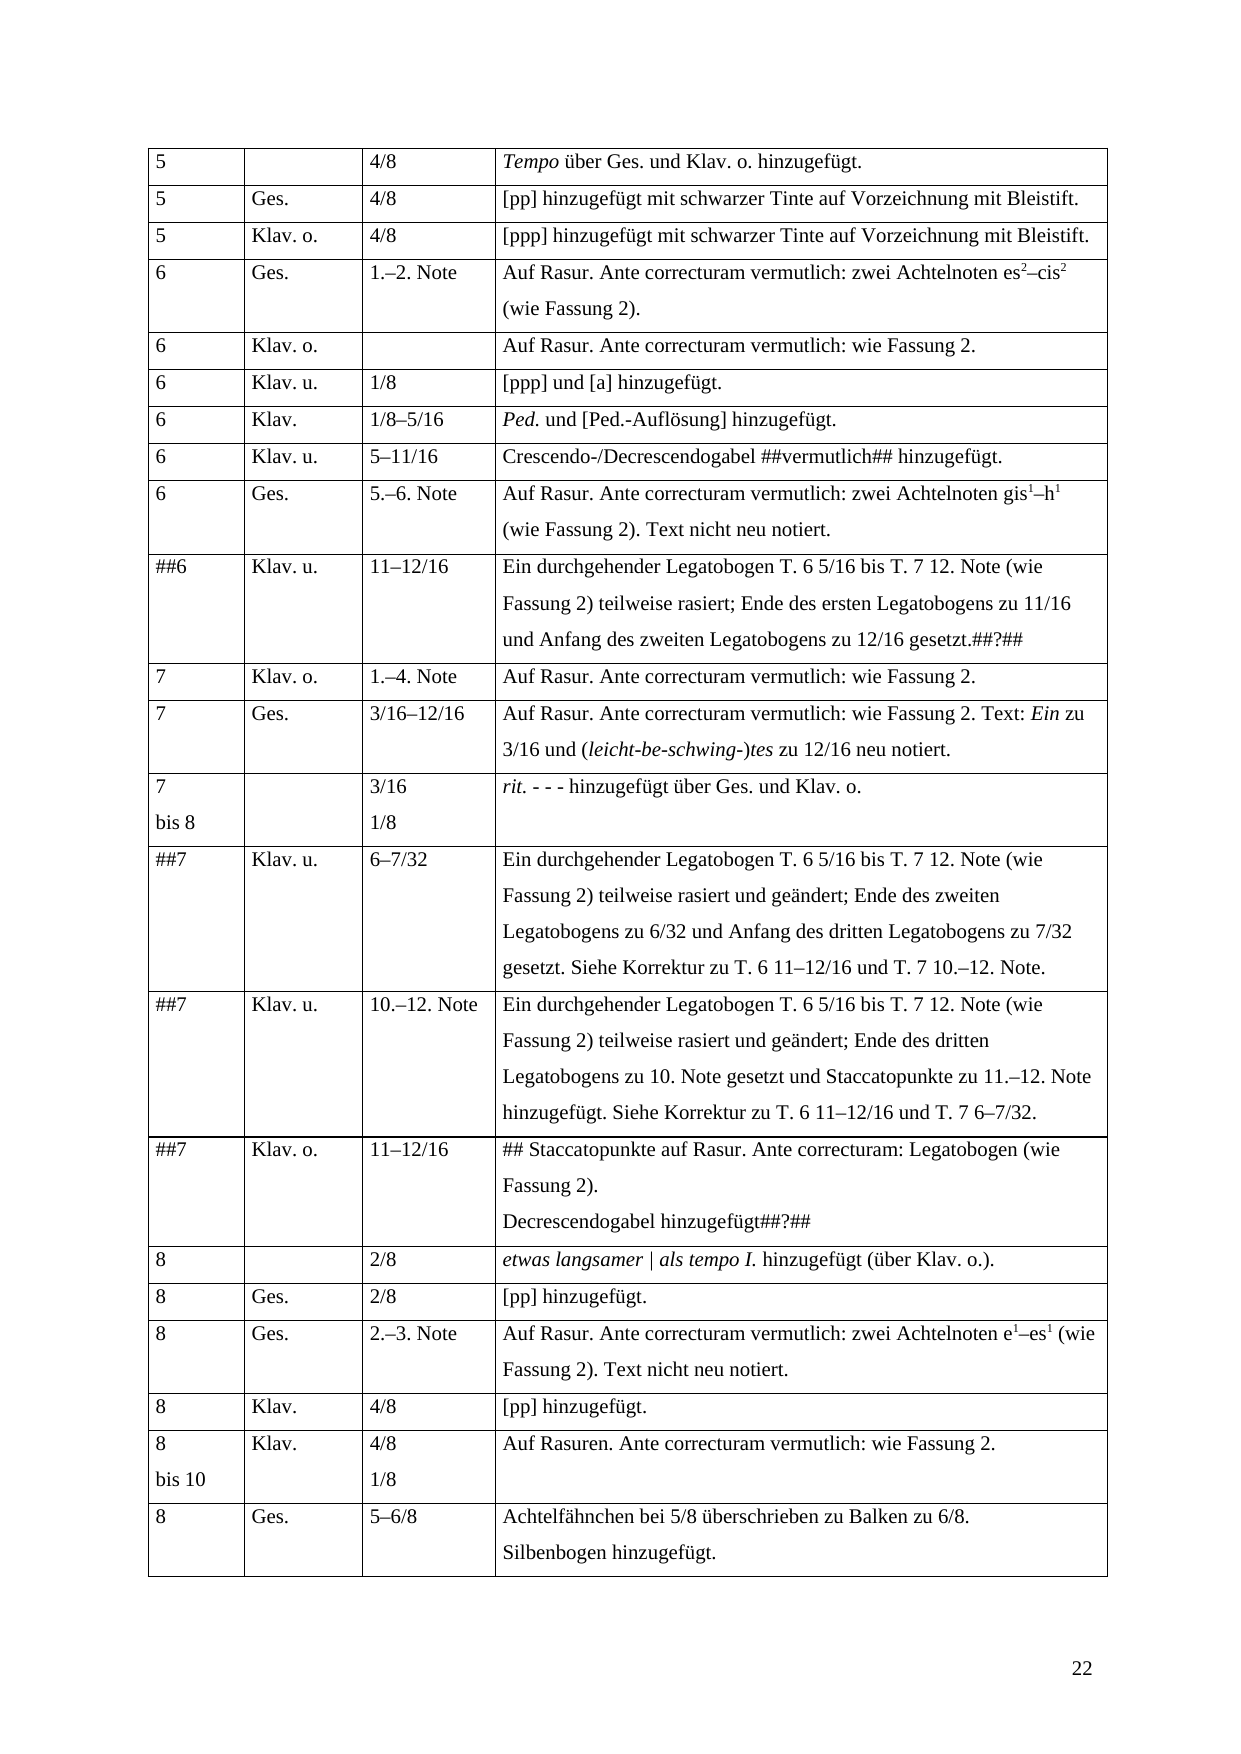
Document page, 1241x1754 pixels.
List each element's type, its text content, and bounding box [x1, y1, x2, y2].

table_cell ##7 [149, 1138, 244, 1246]
table_cell 2/8 [363, 1284, 495, 1320]
table_cell 7 [149, 701, 244, 773]
table_cell 2/8 [363, 1247, 495, 1283]
table_cell Ges. [245, 1321, 362, 1393]
table_cell Klav. u. [245, 555, 362, 663]
table_cell Auf Rasur. Ante correcturam vermutlich: zwei Achtelnoten gis1–h1 (wie Fassung 2). Text nicht neu notiert. [496, 481, 1107, 553]
table_cell Klav. u. [245, 444, 362, 480]
table_cell etwas langsamer | als tempo I. hinzugefügt (über Klav. o.). [496, 1247, 1107, 1283]
table_cell Ges. [245, 701, 362, 773]
table_cell 4/8 [363, 223, 495, 259]
table_cell 6 [149, 444, 244, 480]
table_cell Klav. o. [245, 664, 362, 700]
table_cell Klav. u. [245, 370, 362, 406]
table_cell 4/8 [363, 186, 495, 222]
table_cell ##7 [149, 992, 244, 1136]
table_cell 6 [149, 407, 244, 443]
table_cell Tempo über Ges. und Klav. o. hinzugefügt. [496, 149, 1107, 185]
table_cell Klav. o. [245, 223, 362, 259]
table_cell Auf Rasuren. Ante correcturam vermutlich: wie Fassung 2. [496, 1431, 1107, 1503]
table_cell 3/16–12/16 [363, 701, 495, 773]
table_cell 3/16 1/8 [363, 774, 495, 846]
table_cell 7 [149, 664, 244, 700]
table_cell 5.–6. Note [363, 481, 495, 553]
table_cell Ped. und [Ped.-Auflösung] hinzugefügt. [496, 407, 1107, 443]
table_cell 8 [149, 1247, 244, 1283]
table_cell 1.–4. Note [363, 664, 495, 700]
table_cell Ges. [245, 1504, 362, 1576]
table_cell ##7 [149, 847, 244, 991]
table_cell 4/8 1/8 [363, 1431, 495, 1503]
table_cell 8 [149, 1504, 244, 1576]
table_cell Achtelfähnchen bei 5/8 überschrieben zu Balken zu 6/8. Silbenbogen hinzugefügt. [496, 1504, 1107, 1576]
table_cell 1/8 [363, 370, 495, 406]
table_cell [ppp] und [a] hinzugefügt. [496, 370, 1107, 406]
table_cell Ein durchgehender Legatobogen T. 6 5/16 bis T. 7 12. Note (wie Fassung 2) teilweise rasiert und geändert; Ende des dritten Legatobogens zu 10. Note gesetzt und Staccatopunkte zu 11.–12. Note hinzugefügt. Siehe Korrektur zu T. 6 11–12/16 und T. 7 6–7/32. [496, 992, 1107, 1136]
table_cell Ges. [245, 1284, 362, 1320]
table_cell [245, 149, 362, 185]
table_cell 8 [149, 1321, 244, 1393]
table_cell ##6 [149, 555, 244, 663]
table_cell [245, 1247, 362, 1283]
table_cell 5 [149, 149, 244, 185]
table_cell Ein durchgehender Legatobogen T. 6 5/16 bis T. 7 12. Note (wie Fassung 2) teilweise rasiert und geändert; Ende des zweiten Legatobogens zu 6/32 und Anfang des dritten Legatobogens zu 7/32 gesetzt. Siehe Korrektur zu T. 6 11–12/16 und T. 7 10.–12. Note. [496, 847, 1107, 991]
table_cell 4/8 [363, 149, 495, 185]
table_cell Crescendo-/Decrescendogabel ##vermutlich## hinzugefügt. [496, 444, 1107, 480]
table_cell Auf Rasur. Ante correcturam vermutlich: zwei Achtelnoten es2–cis2 (wie Fassung 2). [496, 260, 1107, 332]
table_cell Ges. [245, 186, 362, 222]
table_cell 10.–12. Note [363, 992, 495, 1136]
table_cell 8 [149, 1394, 244, 1430]
table_cell 6–7/32 [363, 847, 495, 991]
table_cell 7 bis 8 [149, 774, 244, 846]
table_cell [pp] hinzugefügt mit schwarzer Tinte auf Vorzeichnung mit Bleistift. [496, 186, 1107, 222]
table_cell 5–11/16 [363, 444, 495, 480]
table_cell Ges. [245, 481, 362, 553]
table_cell Auf Rasur. Ante correcturam vermutlich: zwei Achtelnoten e1–es1 (wie Fassung 2). Text nicht neu notiert. [496, 1321, 1107, 1393]
table_cell Klav. u. [245, 992, 362, 1136]
table_cell rit. - - - hinzugefügt über Ges. und Klav. o. [496, 774, 1107, 846]
table_cell 4/8 [363, 1394, 495, 1430]
table_cell [245, 774, 362, 846]
table_cell [363, 333, 495, 369]
table_cell 5 [149, 186, 244, 222]
table_cell 5 [149, 223, 244, 259]
table_cell 2.–3. Note [363, 1321, 495, 1393]
table_cell Auf Rasur. Ante correcturam vermutlich: wie Fassung 2. Text: Ein zu 3/16 und (leicht-be-schwing-)tes zu 12/16 neu notiert. [496, 701, 1107, 773]
table_cell 11–12/16 [363, 555, 495, 663]
table_cell 8 [149, 1284, 244, 1320]
table_cell 1/8–5/16 [363, 407, 495, 443]
table_cell [pp] hinzugefügt. [496, 1394, 1107, 1430]
table_cell 1.–2. Note [363, 260, 495, 332]
table_cell Auf Rasur. Ante correcturam vermutlich: wie Fassung 2. [496, 664, 1107, 700]
table_cell 5–6/8 [363, 1504, 495, 1576]
table_cell Klav. o. [245, 1138, 362, 1246]
table_cell Klav. o. [245, 333, 362, 369]
table_cell Klav. u. [245, 847, 362, 991]
table_cell 6 [149, 370, 244, 406]
table_cell 11–12/16 [363, 1138, 495, 1246]
table_cell Auf Rasur. Ante correcturam vermutlich: wie Fassung 2. [496, 333, 1107, 369]
table_cell [ppp] hinzugefügt mit schwarzer Tinte auf Vorzeichnung mit Bleistift. [496, 223, 1107, 259]
table_cell 6 [149, 333, 244, 369]
table_cell 8 bis 10 [149, 1431, 244, 1503]
table_cell Klav. [245, 1431, 362, 1503]
table_cell Klav. [245, 407, 362, 443]
table_cell 6 [149, 260, 244, 332]
table_cell Ges. [245, 260, 362, 332]
table_cell Ein durchgehender Legatobogen T. 6 5/16 bis T. 7 12. Note (wie Fassung 2) teilweise rasiert; Ende des ersten Legatobogens zu 11/16 und Anfang des zweiten Legatobogens zu 12/16 gesetzt.##?## [496, 555, 1107, 663]
table_cell [pp] hinzugefügt. [496, 1284, 1107, 1320]
table_cell Klav. [245, 1394, 362, 1430]
table_cell 6 [149, 481, 244, 553]
table_cell ## Staccatopunkte auf Rasur. Ante correcturam: Legatobogen (wie Fassung 2). Decrescendogabel hinzugefügt##?## [496, 1138, 1107, 1246]
